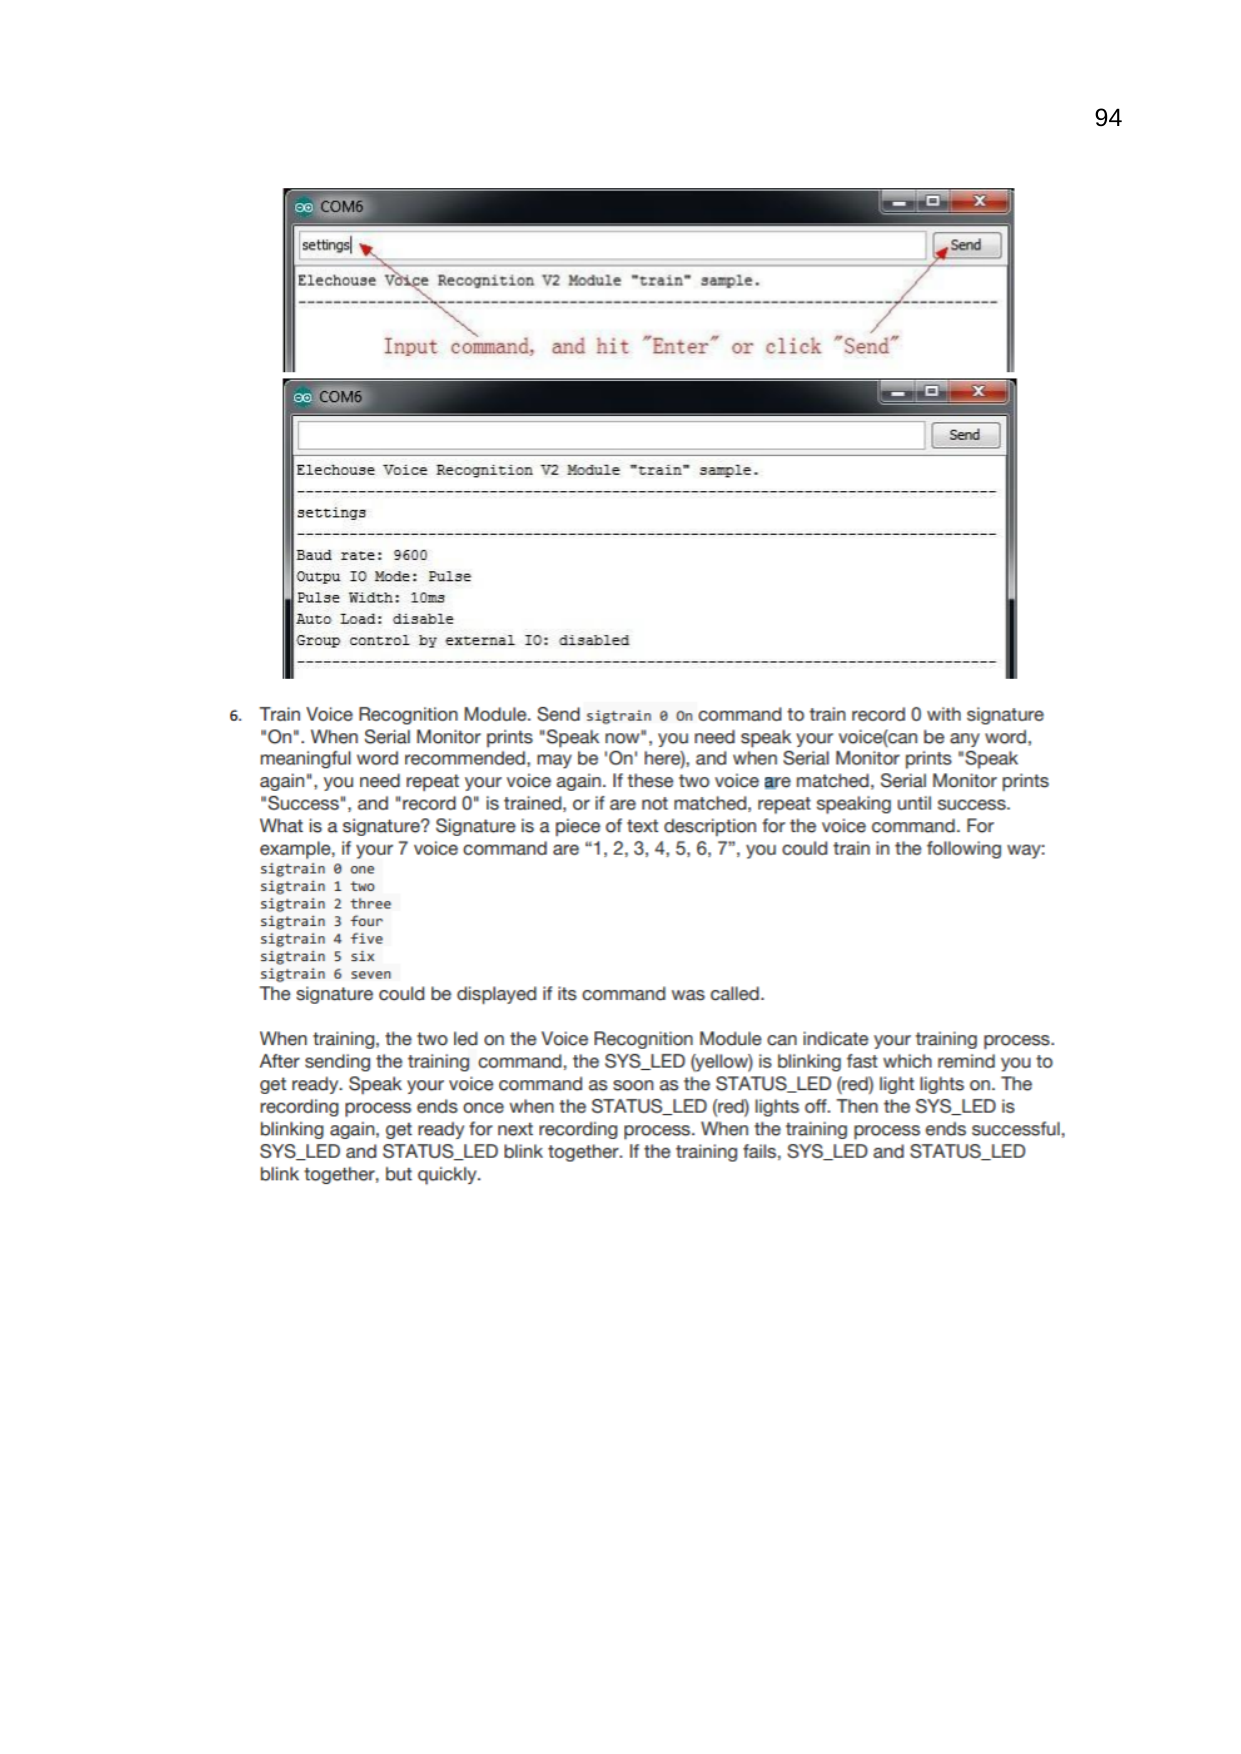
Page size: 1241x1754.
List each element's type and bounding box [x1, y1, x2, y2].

picture [225, 697, 1074, 1203]
picture [274, 177, 1025, 684]
